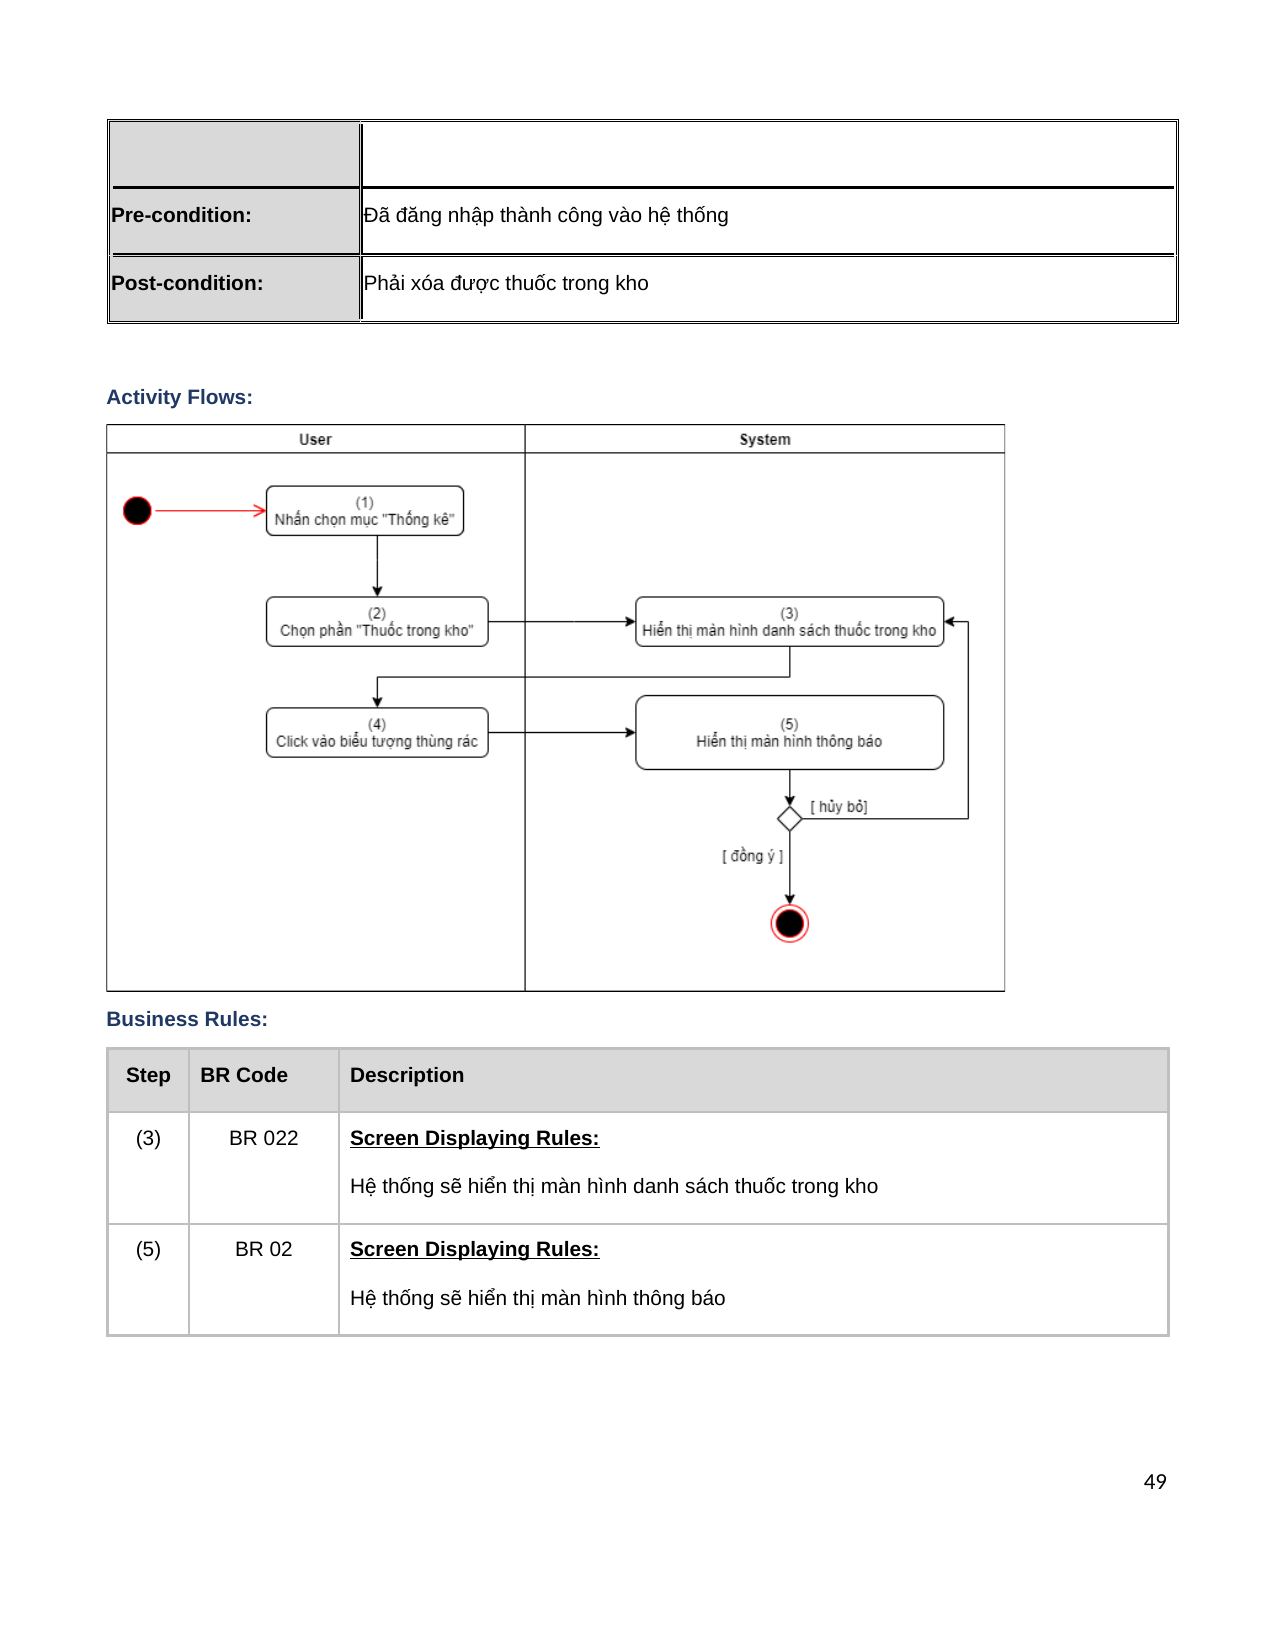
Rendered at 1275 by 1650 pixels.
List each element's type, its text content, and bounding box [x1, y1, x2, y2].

table_cell Pre-condition: [110, 186, 359, 253]
table_cell BR 02 [190, 1225, 338, 1334]
text Activity Flows: [106, 385, 1167, 409]
text Business Rules: [106, 1007, 1167, 1031]
table_header Description [340, 1050, 1167, 1111]
table_header Step [109, 1050, 188, 1111]
table_cell Phải xóa được thuốc trong kho [361, 253, 1176, 321]
table_cell (3) [109, 1113, 188, 1223]
table_header BR Code [190, 1050, 338, 1111]
table_cell (5) [109, 1225, 188, 1334]
picture [106, 424, 1005, 992]
table_cell Trigger: [109, 120, 361, 186]
table_cell Screen Displaying Rules: Hệ thống sẽ hiển thị màn hình thông báo [340, 1225, 1167, 1334]
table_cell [361, 122, 1176, 186]
table_cell Đã đăng nhập thành công vào hệ thống [363, 186, 1176, 253]
table_cell Screen Displaying Rules: Hệ thống sẽ hiển thị màn hình danh sách thuốc trong kho [340, 1113, 1167, 1223]
table_cell Post-condition: [110, 253, 361, 321]
